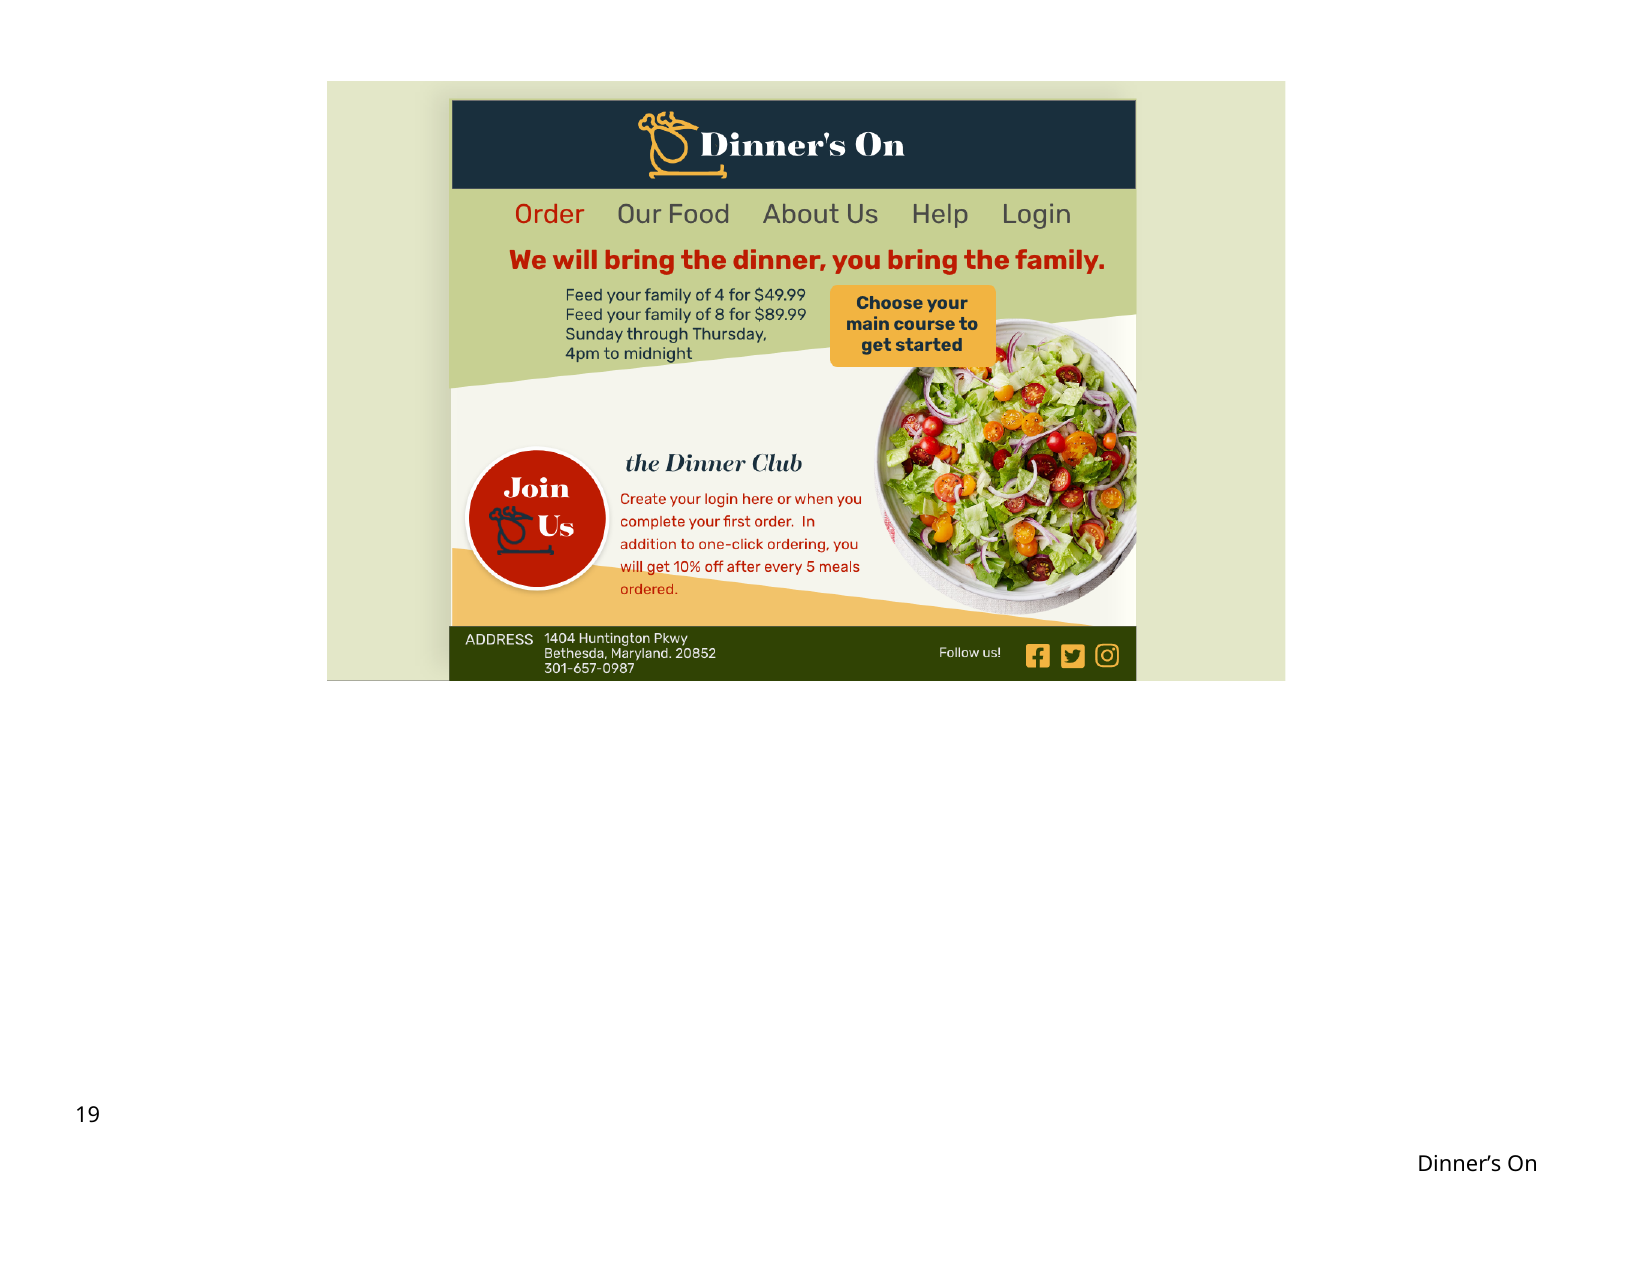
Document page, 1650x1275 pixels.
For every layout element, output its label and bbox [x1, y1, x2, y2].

table_cell [75, 81, 1537, 703]
picture [327, 81, 1286, 681]
